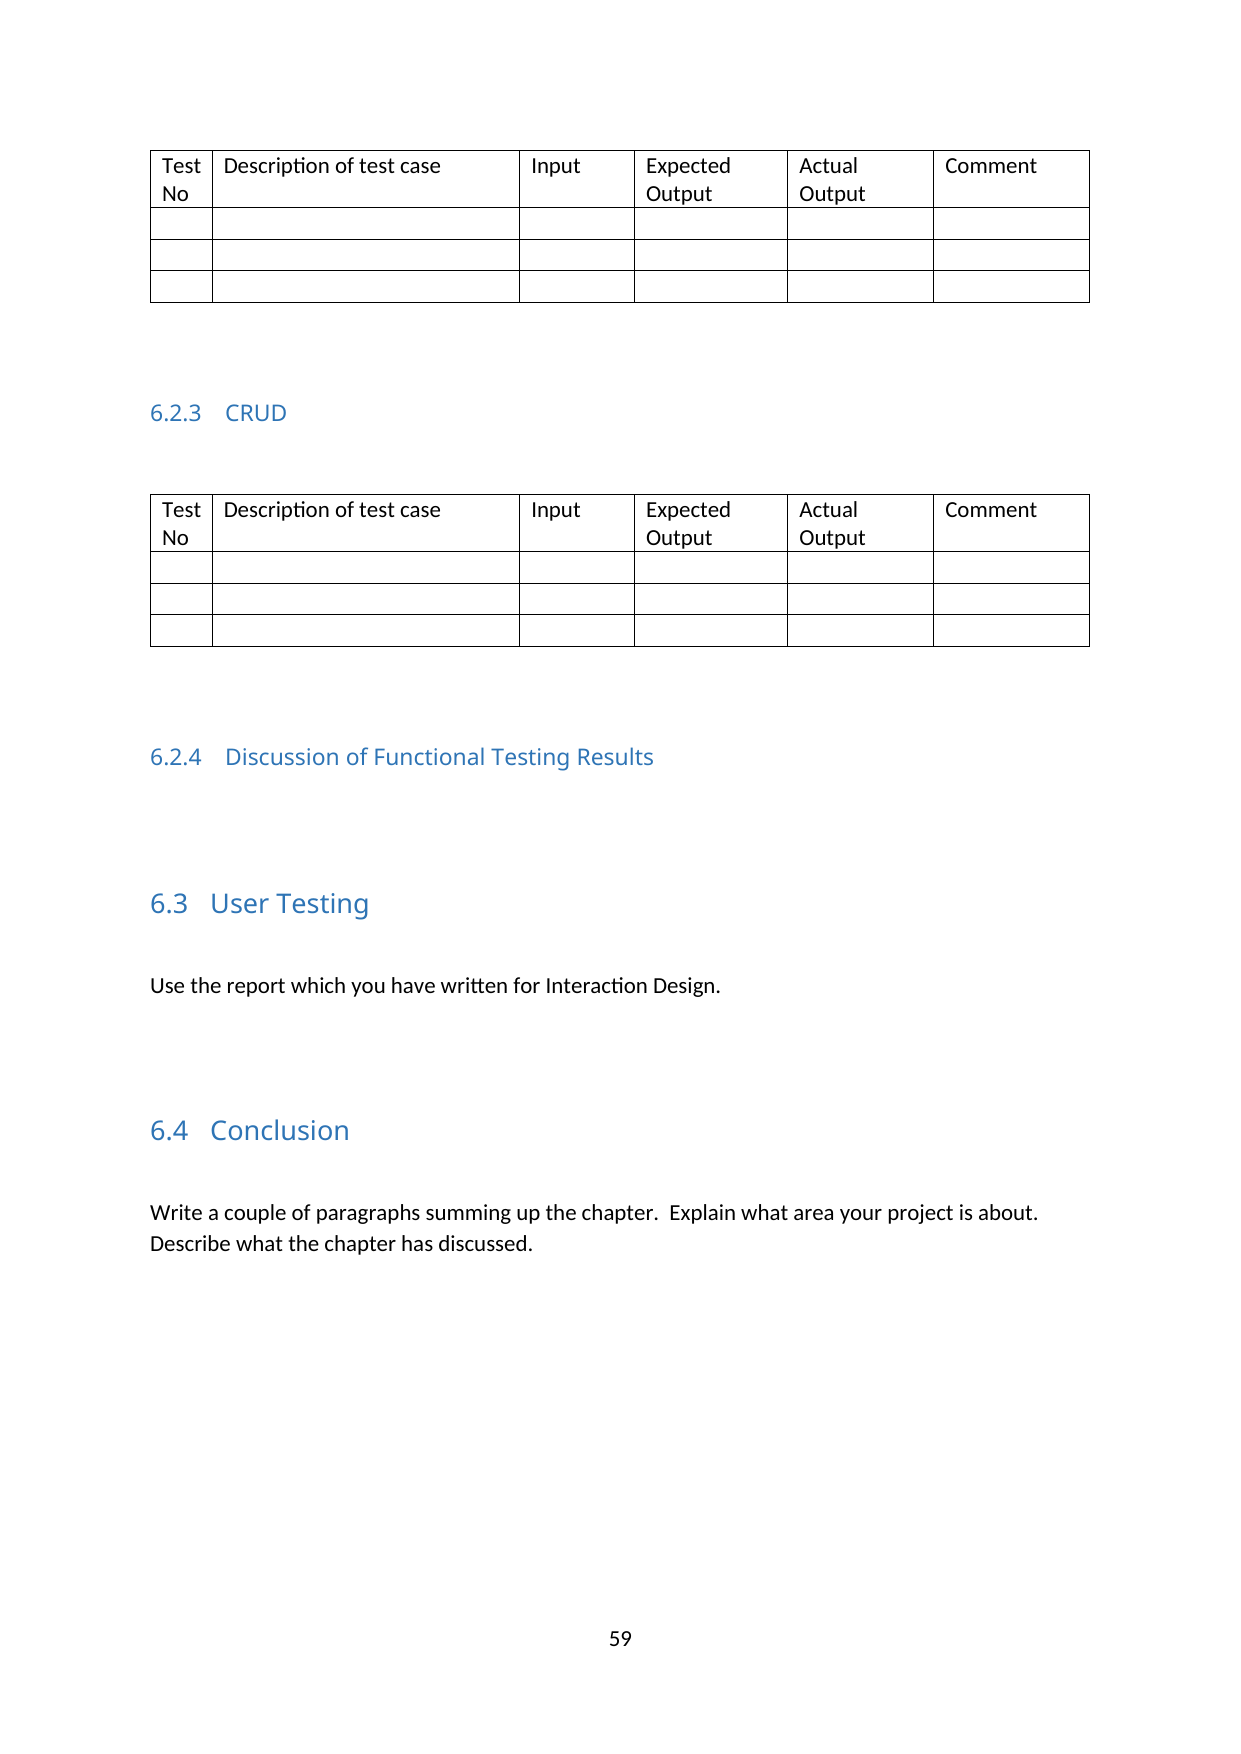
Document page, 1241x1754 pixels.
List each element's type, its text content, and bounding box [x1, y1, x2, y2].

table_header Expected Output [635, 151, 787, 207]
table_cell [520, 240, 634, 270]
table_cell [934, 240, 1089, 270]
table_header Expected Output [635, 495, 787, 551]
text Use the report which you have written for Interaction Design. [150, 971, 1090, 999]
table_cell [635, 240, 787, 270]
table_header Actual Output [788, 151, 933, 207]
table_cell [788, 271, 933, 302]
table_cell [213, 271, 519, 302]
subtitle Discussion of Functional Testing Results [150, 740, 1090, 772]
table_cell [788, 584, 933, 614]
subtitle User Testing [150, 884, 1090, 921]
table_cell [635, 615, 787, 646]
table_cell [934, 552, 1089, 582]
table_cell [934, 208, 1089, 239]
table_cell [213, 240, 519, 270]
table_cell [635, 552, 787, 582]
table_cell [934, 584, 1089, 614]
table_header Input [520, 495, 634, 551]
table_cell [934, 271, 1089, 302]
table_cell [520, 271, 634, 302]
table_header Comment [934, 151, 1089, 207]
table_cell [151, 208, 212, 239]
text Write a couple of paragraphs summing up the chapter. Explain what area your project is about. Describe what the chapter has discussed. [150, 1198, 1090, 1257]
table_cell [520, 615, 634, 646]
table_cell [635, 271, 787, 302]
subtitle CRUD [150, 397, 1090, 428]
table_header Description of test case [213, 151, 519, 207]
table_cell [151, 240, 212, 270]
table_header Test No [151, 495, 212, 551]
table_cell [151, 584, 212, 614]
table_cell [520, 584, 634, 614]
table_cell [635, 584, 787, 614]
table_cell [520, 552, 634, 582]
table_cell [151, 615, 212, 646]
table_cell [213, 584, 519, 614]
table_cell [788, 615, 933, 646]
table_cell [151, 271, 212, 302]
table_cell [788, 552, 933, 582]
table_header Comment [934, 495, 1089, 551]
table_cell [788, 240, 933, 270]
subtitle Conclusion [150, 1112, 1090, 1149]
table_header Input [520, 151, 634, 207]
table_header Actual Output [788, 495, 933, 551]
table_cell [151, 552, 212, 582]
table_cell [520, 208, 634, 239]
table_cell [934, 615, 1089, 646]
table_cell [213, 208, 519, 239]
table_cell [213, 552, 519, 582]
table_header Description of test case [213, 495, 519, 551]
table_cell [635, 208, 787, 239]
table_cell [788, 208, 933, 239]
table_header Test No [151, 151, 212, 207]
table_cell [213, 615, 519, 646]
